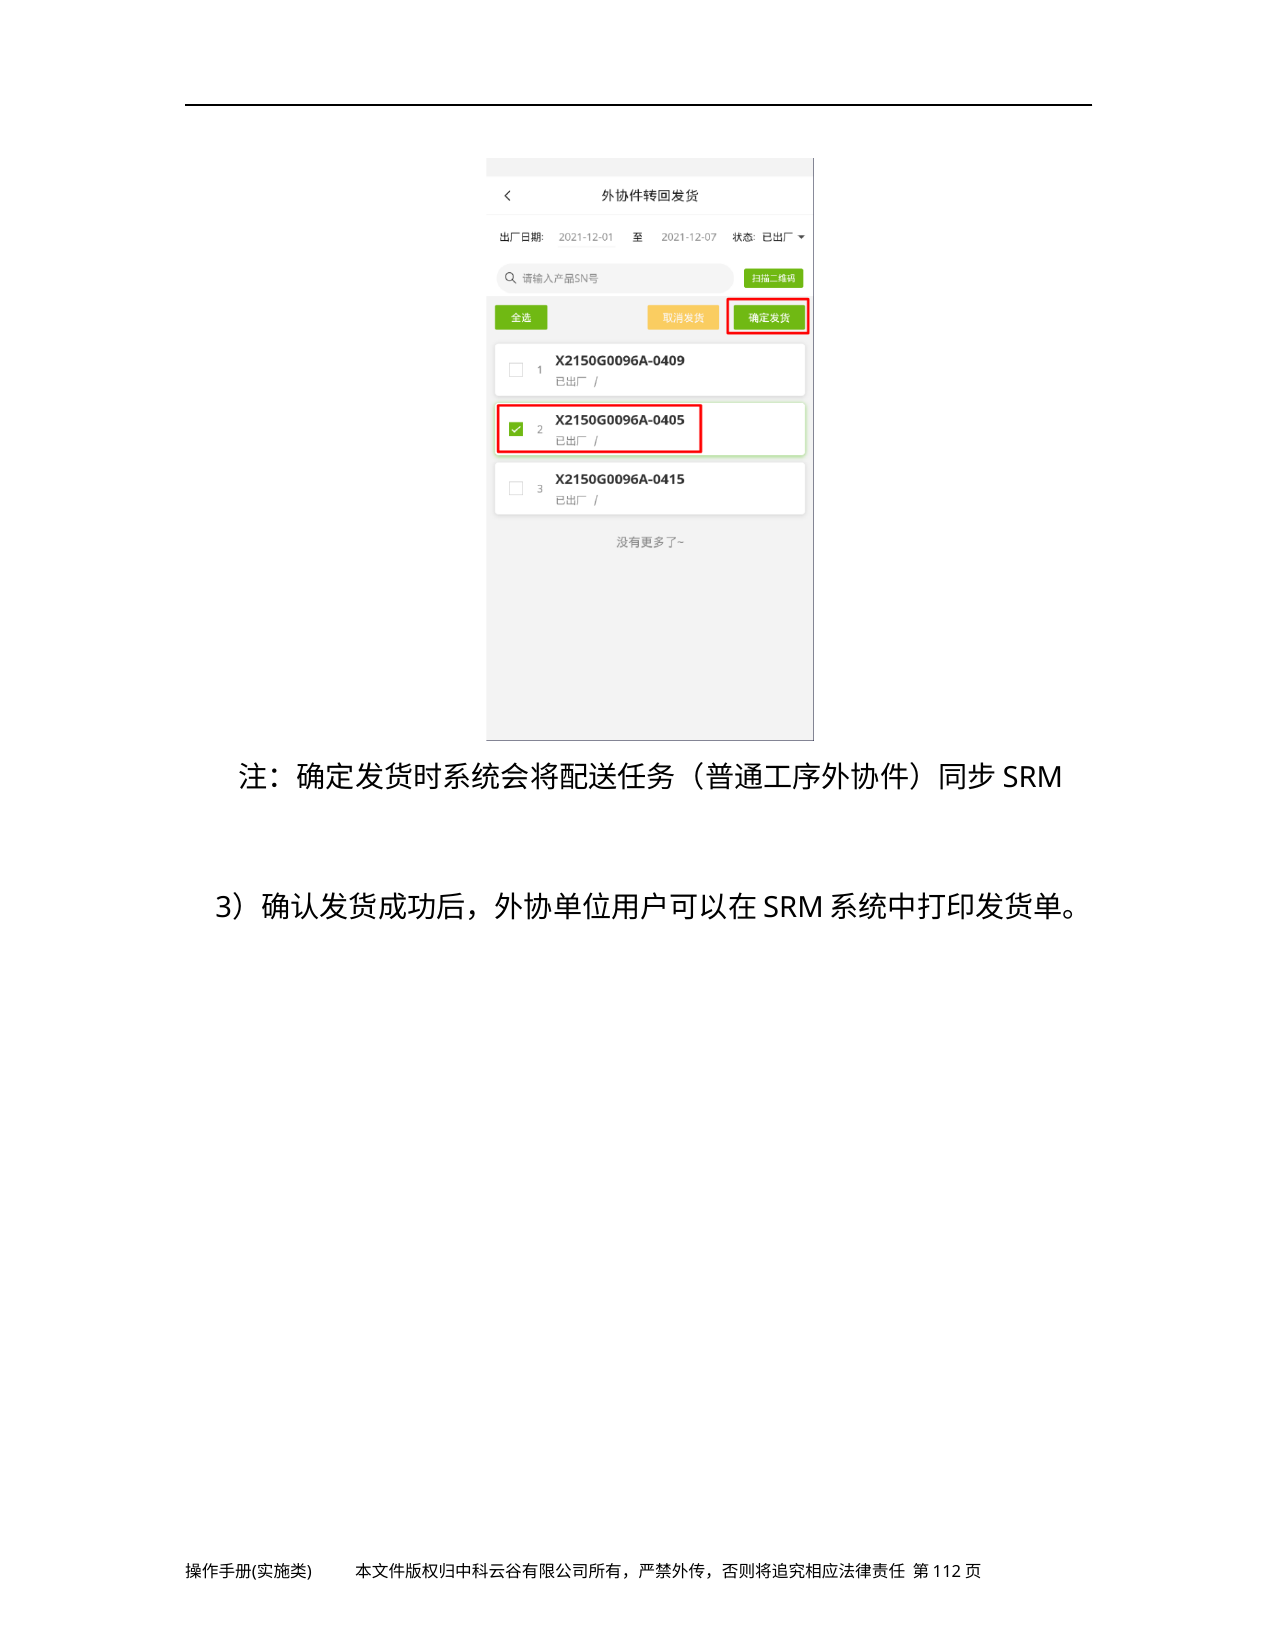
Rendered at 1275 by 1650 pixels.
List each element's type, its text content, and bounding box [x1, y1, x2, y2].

picture [486, 158, 814, 741]
text 3）确认发货成功后，外协单位用户可以在SRM系统中打印发货单。 [185, 872, 1092, 937]
text 注：确定发货时系统会将配送任务（普通工序外协件）同步SRM [185, 742, 1092, 807]
